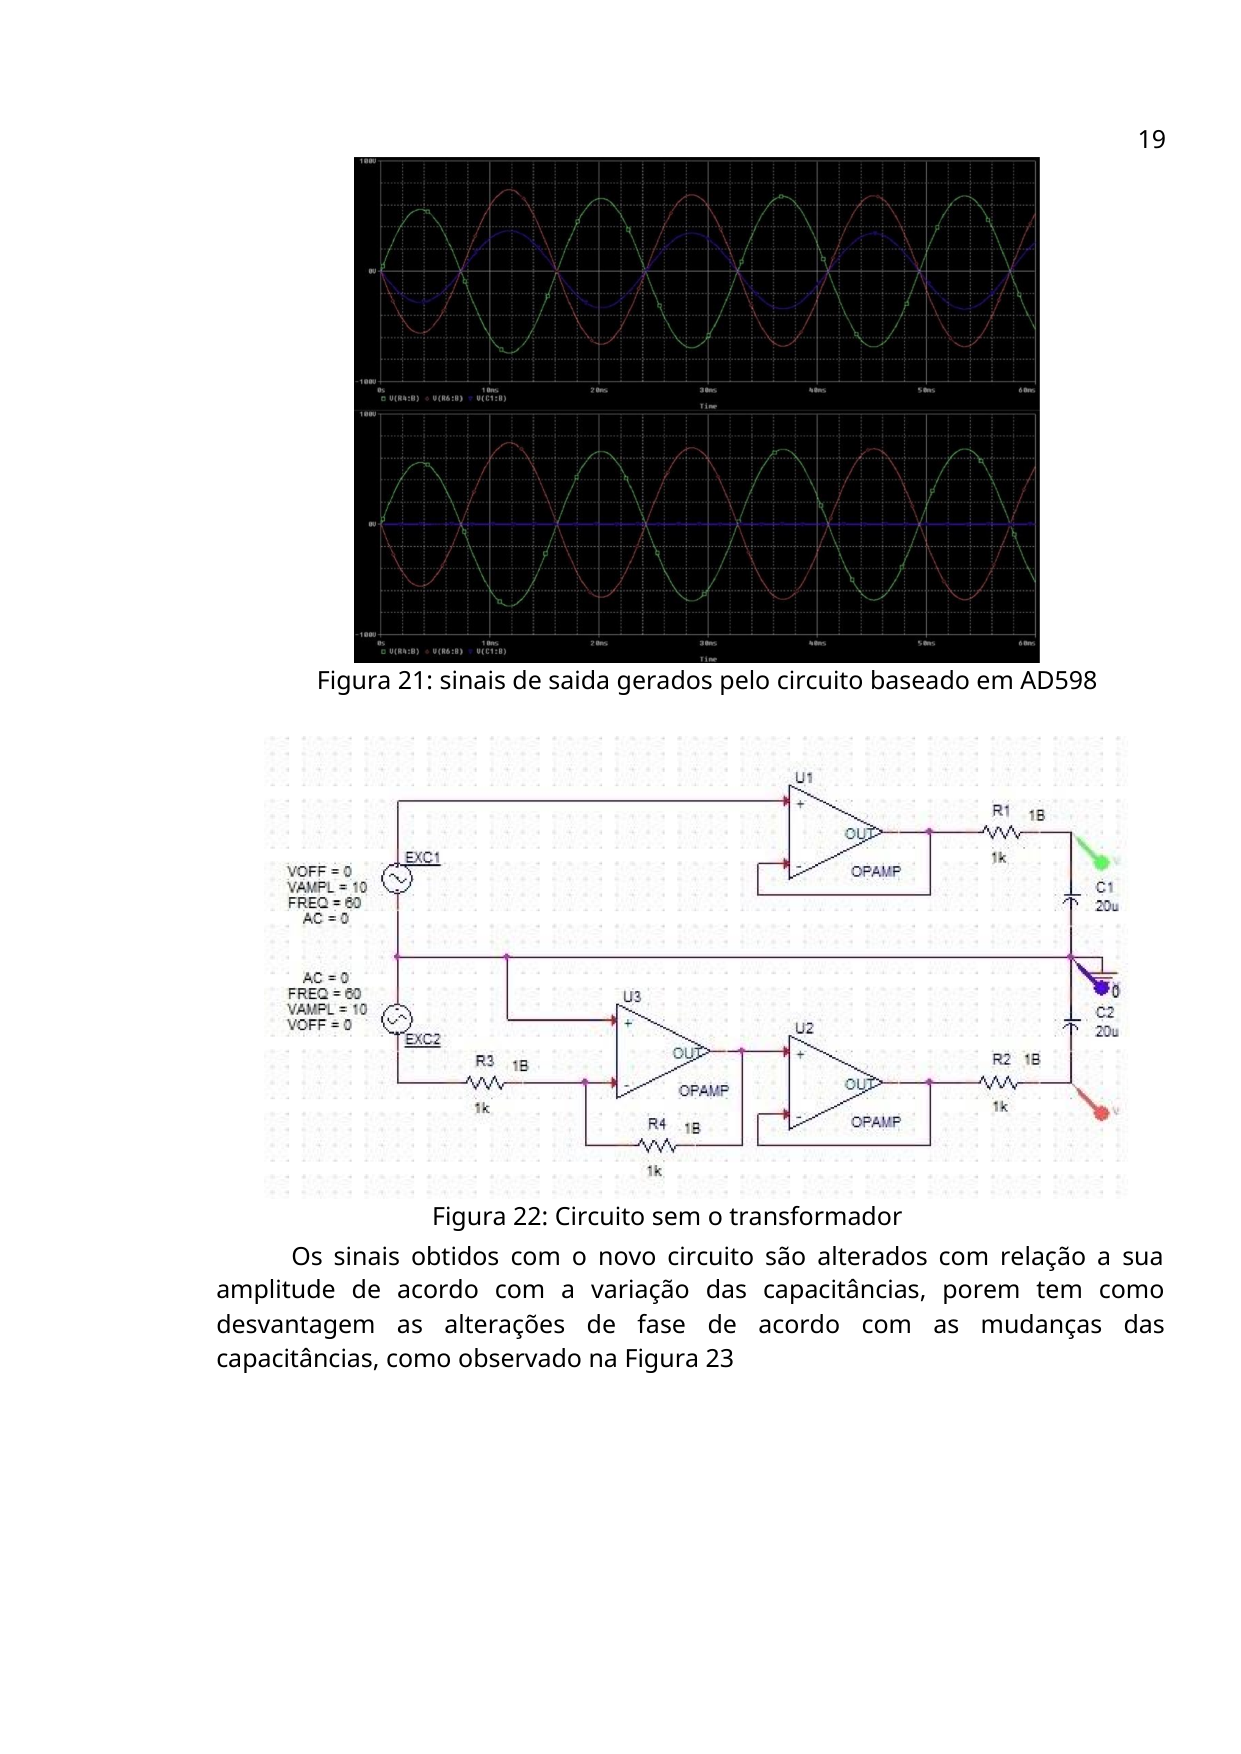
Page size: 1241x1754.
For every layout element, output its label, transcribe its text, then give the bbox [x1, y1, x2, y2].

picture [353, 156, 1040, 663]
text Figura 22: Circuito sem o transformador [167, 1199, 1167, 1233]
text Os sinais obtidos com o novo circuito são alterados com relação a sua amplitude de acordo com a variação das capacitâncias, porem tem como desvantagem as alterações de fase de acordo com as mudanças das capacitâncias, como observado na Figura 23 [216, 1238, 1166, 1374]
picture [263, 735, 1130, 1199]
text Figura 21: sinais de saida gerados pelo circuito baseado em AD598 [317, 662, 1166, 697]
